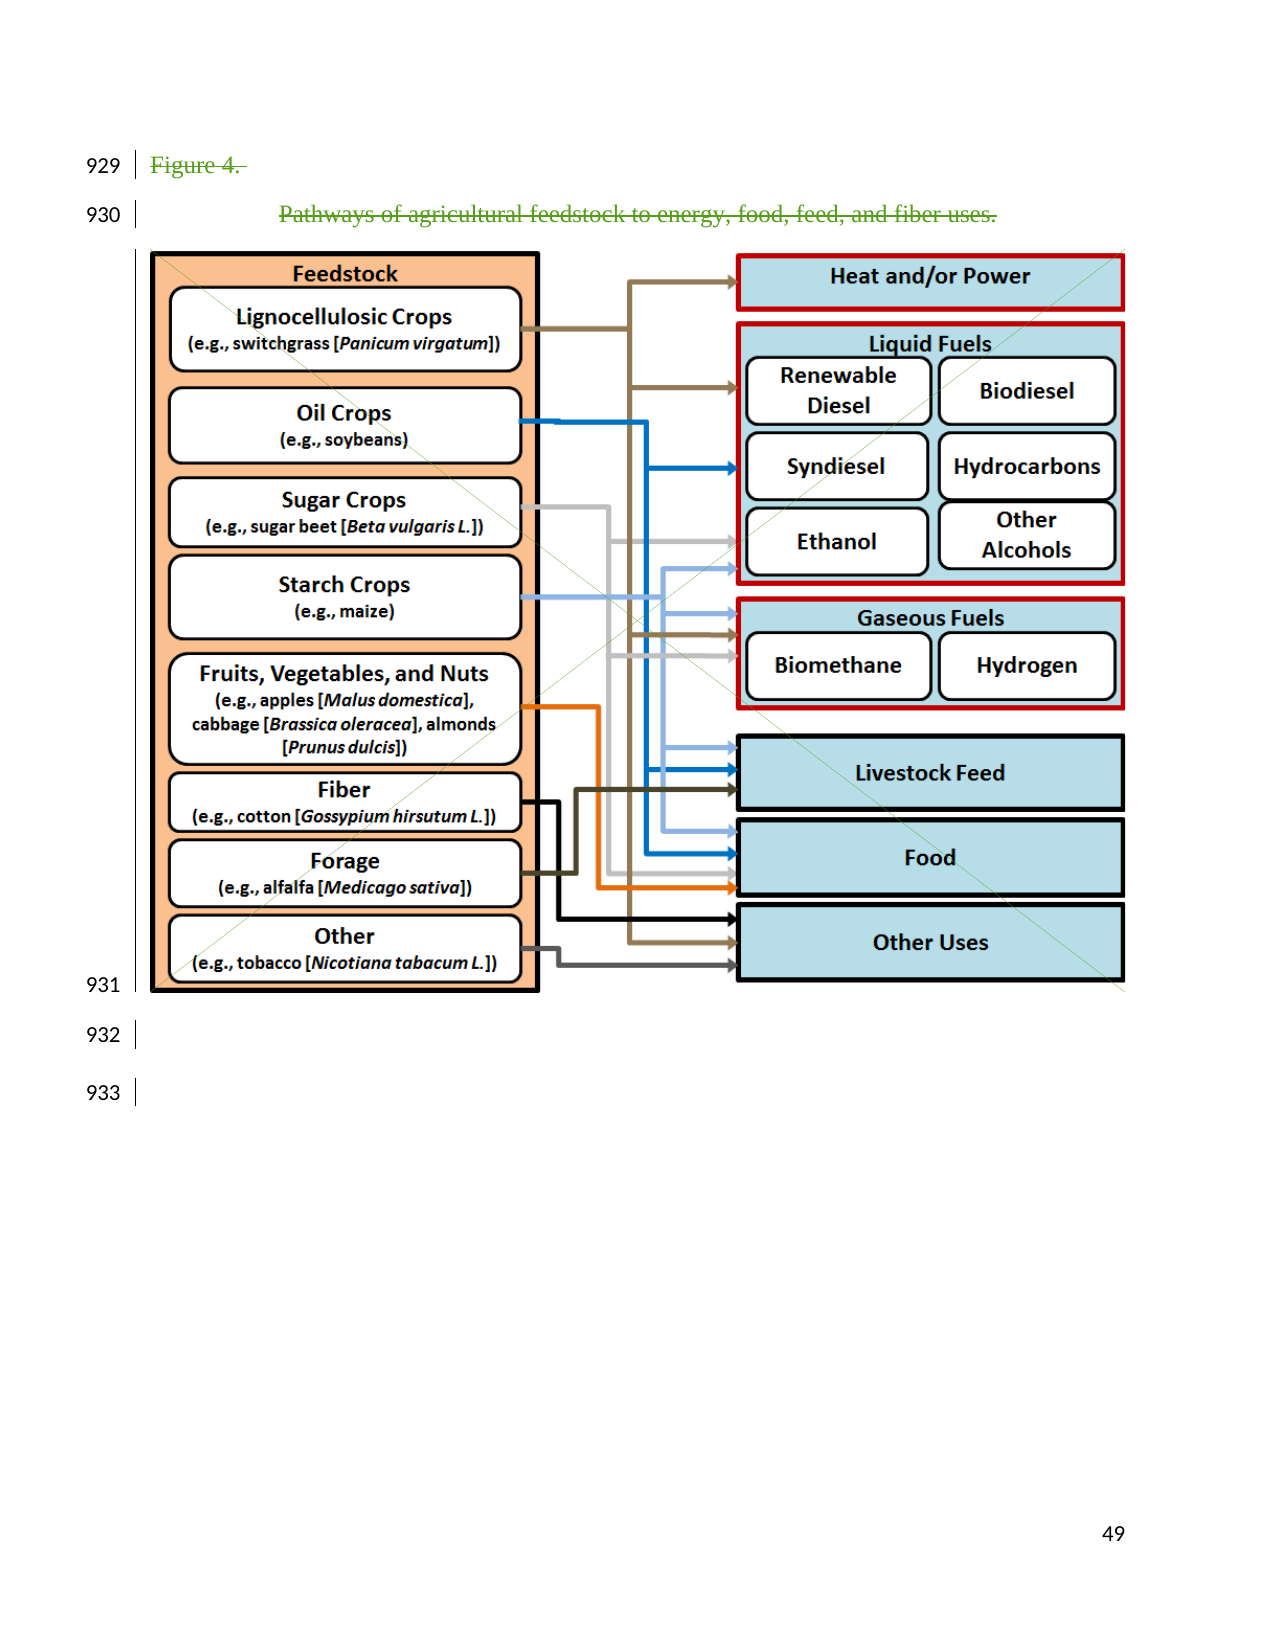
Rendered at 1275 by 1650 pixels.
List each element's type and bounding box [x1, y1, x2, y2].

picture [150, 251, 636, 991]
picture [639, 250, 1125, 991]
picture [152, 249, 1123, 620]
picture [151, 622, 1124, 993]
